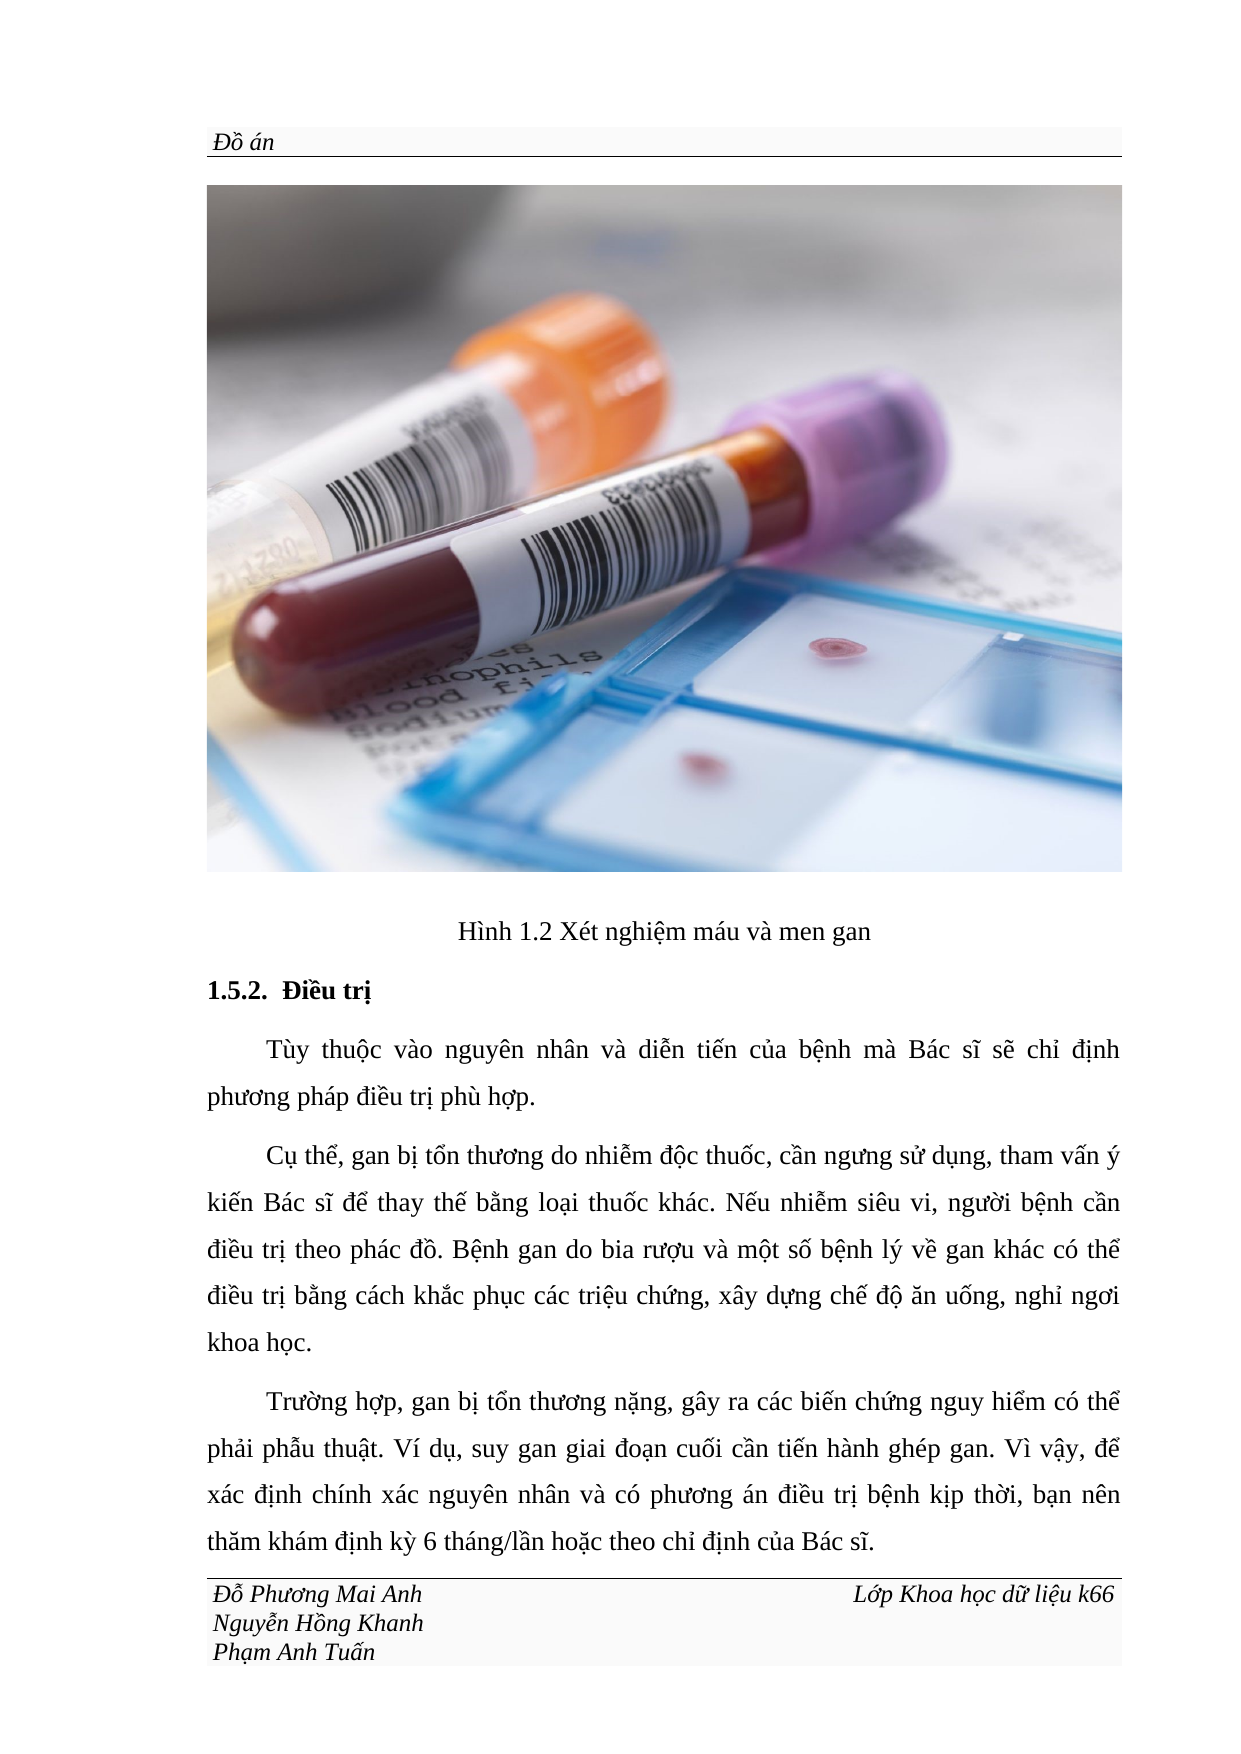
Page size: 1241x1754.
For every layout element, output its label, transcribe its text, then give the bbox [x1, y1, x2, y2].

subtitle Điều trị [207, 974, 1122, 1006]
picture [206, 185, 1123, 872]
text Trường hợp, gan bị tổn thương nặng, gây ra các biến chứng nguy hiểm có thể phải phẫu thuật. Ví dụ, suy gan giai đoạn cuối cần tiến hành ghép gan. Vì vậy, để xác định chính xác nguyên nhân và có phương án điều trị bệnh kịp thời, bạn nên thăm khám định kỳ 6 tháng/lần hoặc theo chỉ định của Bác sĩ. [207, 1385, 1122, 1556]
text Cụ thể, gan bị tổn thương do nhiễm độc thuốc, cần ngưng sử dụng, tham vấn ý kiến Bác sĩ để thay thế bằng loại thuốc khác. Nếu nhiễm siêu vi, người bệnh cần điều trị theo phác đồ. Bệnh gan do bia rượu và một số bệnh lý về gan khác có thể điều trị bằng cách khắc phục các triệu chứng, xây dựng chế độ ăn uống, nghỉ ngơi khoa học. [207, 1139, 1122, 1357]
text Tùy thuộc vào nguyên nhân và diễn tiến của bệnh mà Bác sĩ sẽ chỉ định phương pháp điều trị phù hợp. [207, 1033, 1122, 1111]
